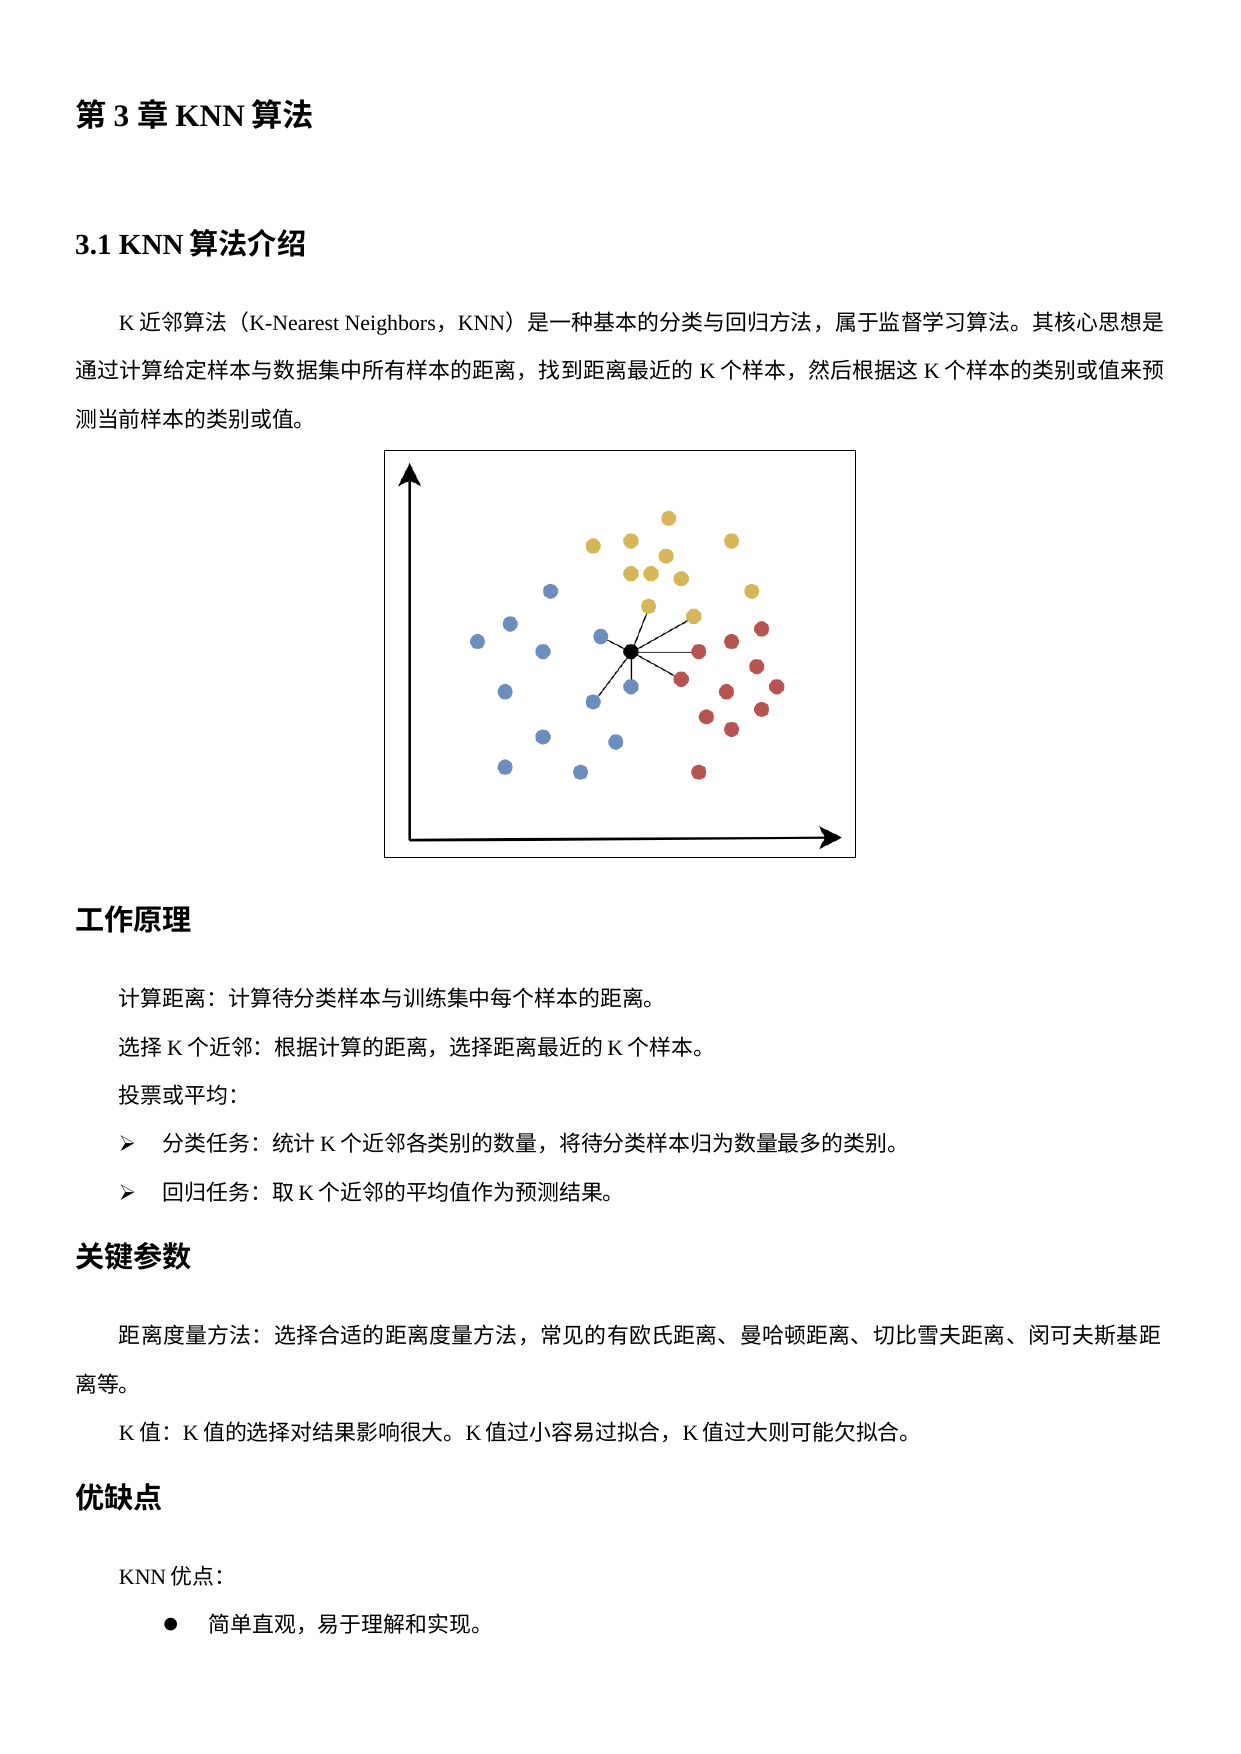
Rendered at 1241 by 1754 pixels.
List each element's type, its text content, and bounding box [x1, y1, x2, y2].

text K近邻算法（K-Nearest Neighbors，KNN）是一种基本的分类与回归方法，属于监督学习算法。其核心思想是通过计算给定样本与数据集中所有样本的距离，找到距离最近的K个样本，然后根据这K个样本的类别或值来预测当前样本的类别或值。 [75, 304, 1165, 434]
text 优缺点 [75, 1463, 1165, 1528]
text 分类任务：统计K个近邻各类别的数量，将待分类样本归为数量最多的类别。 [119, 1126, 1165, 1158]
text 工作原理 [75, 885, 1165, 950]
text 计算距离：计算待分类样本与训练集中每个样本的距离。 [75, 981, 1165, 1013]
picture [385, 451, 855, 857]
text 距离度量方法：选择合适的距离度量方法，常见的有欧氏距离、曼哈顿距离、切比雪夫距离、闵可夫斯基距离等。 [75, 1318, 1165, 1399]
text 关键参数 [75, 1222, 1165, 1287]
text KNN优点： [75, 1559, 1165, 1591]
text 选择K个近邻：根据计算的距离，选择距离最近的K个样本。 [75, 1029, 1165, 1062]
text K值：K值的选择对结果影响很大。K值过小容易过拟合，K值过大则可能欠拟合。 [75, 1415, 1165, 1447]
text KNN算法 [75, 81, 1165, 146]
text KNN算法介绍 [75, 209, 1165, 274]
text 回归任务：取K个近邻的平均值作为预测结果。 [119, 1174, 1165, 1207]
text 投票或平均： [75, 1077, 1165, 1110]
list 简单直观，易于理解和实现。 [162, 1607, 1165, 1639]
